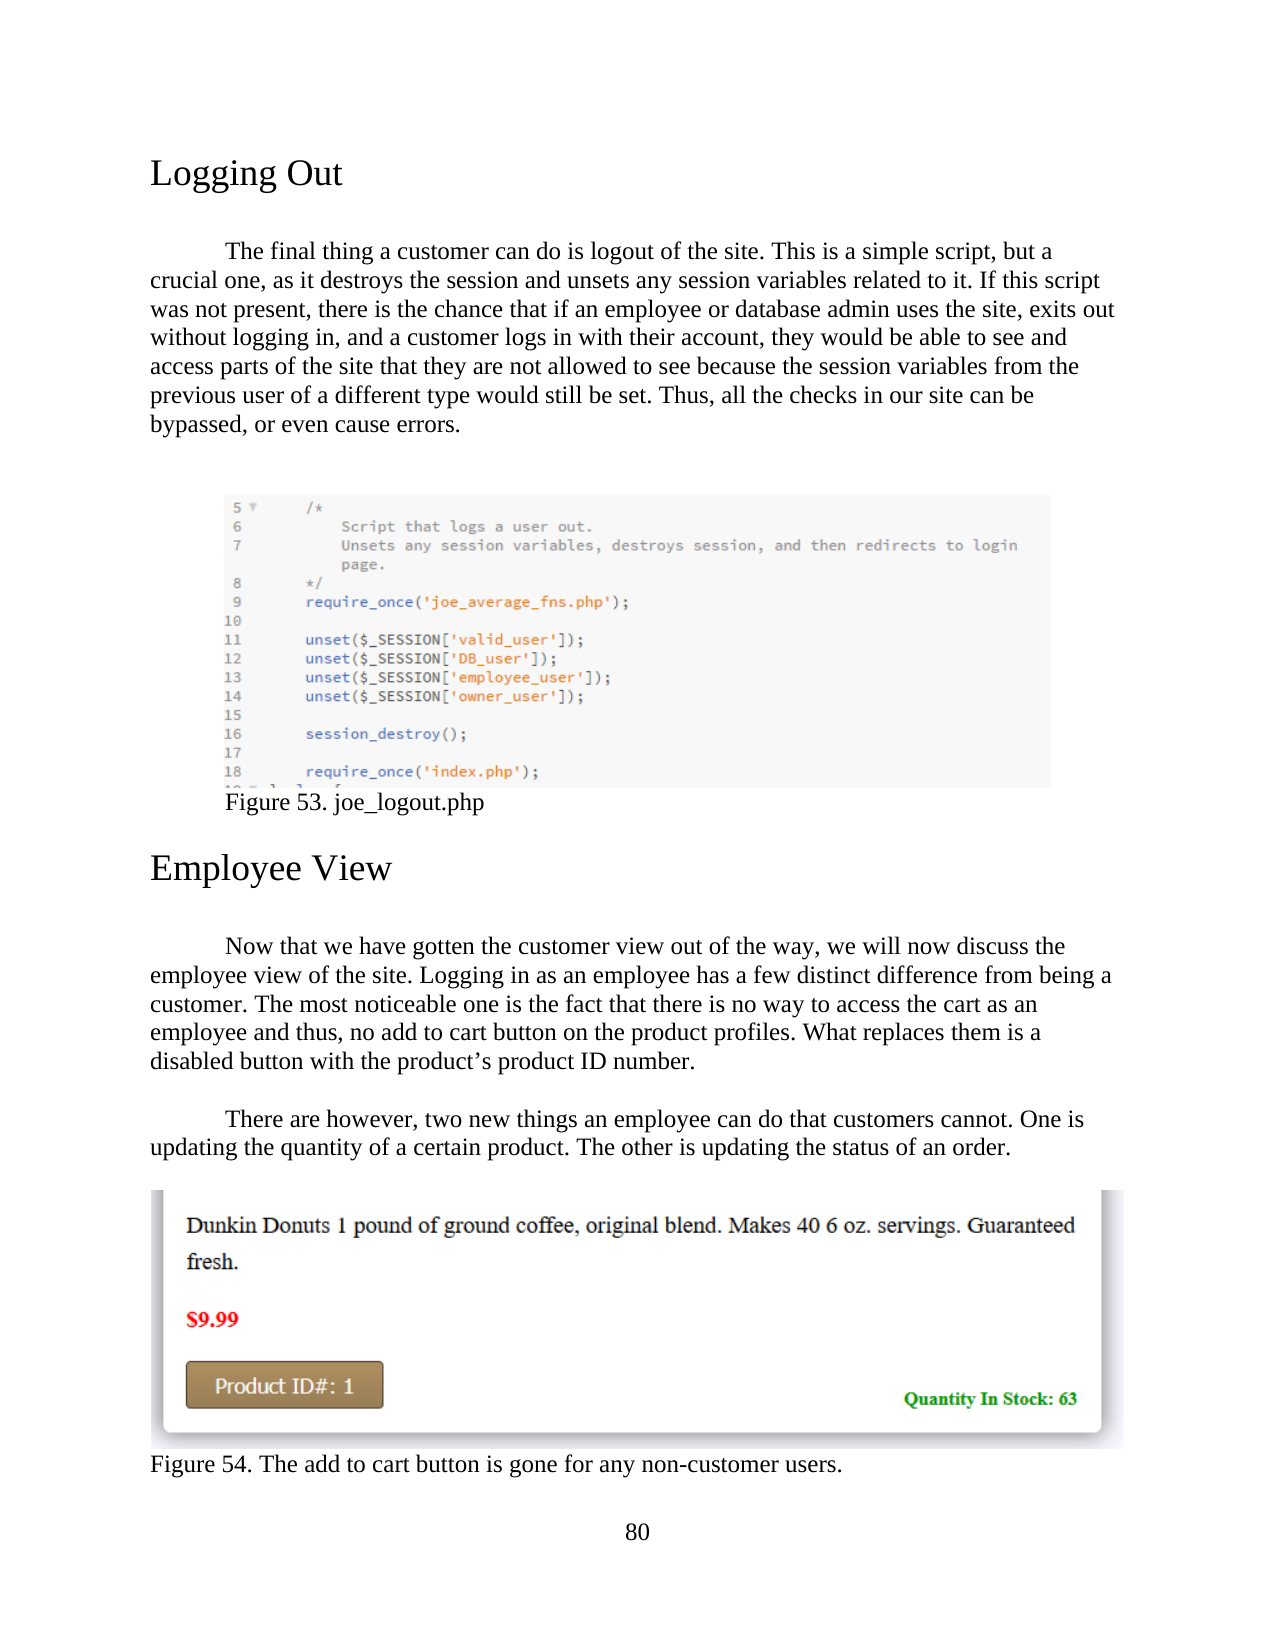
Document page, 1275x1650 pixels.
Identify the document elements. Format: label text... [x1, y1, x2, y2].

text There are however, two new things an employee can do that customers cannot. One is updating the quantity of a certain product. The other is updating the status of an order. [150, 1104, 1125, 1161]
picture [223, 495, 1052, 788]
picture [151, 1190, 1124, 1449]
text Figure 54. The add to cart button is gone for any non-customer users. [150, 1449, 1125, 1477]
text The final thing a customer can do is logout of the site. This is a simple script, but a crucial one, as it destroys the session and unsets any session variables related to it. If this script was not present, there is the chance that if an employee or database admin uses the site, exits out without logging in, and a customer logs in with their account, they would be able to see and access parts of the site that they are not allowed to see because the session variables from the previous user of a different type would still be set. Thus, all the checks in our site can be bypassed, or even cause errors. [150, 236, 1125, 437]
text Employee View [150, 845, 1125, 888]
text Figure 53. joe_logout.php [150, 787, 1125, 816]
text Logging Out [150, 150, 1125, 193]
text Now that we have gotten the customer view out of the way, we will now discuss the employee view of the site. Logging in as an employee has a few distinct difference from being a customer. The most noticeable one is the fact that there is no way to access the cart as an employee and thus, no add to cart button on the product profiles. What replaces them is a disabled button with the product’s product ID number. [150, 931, 1125, 1075]
